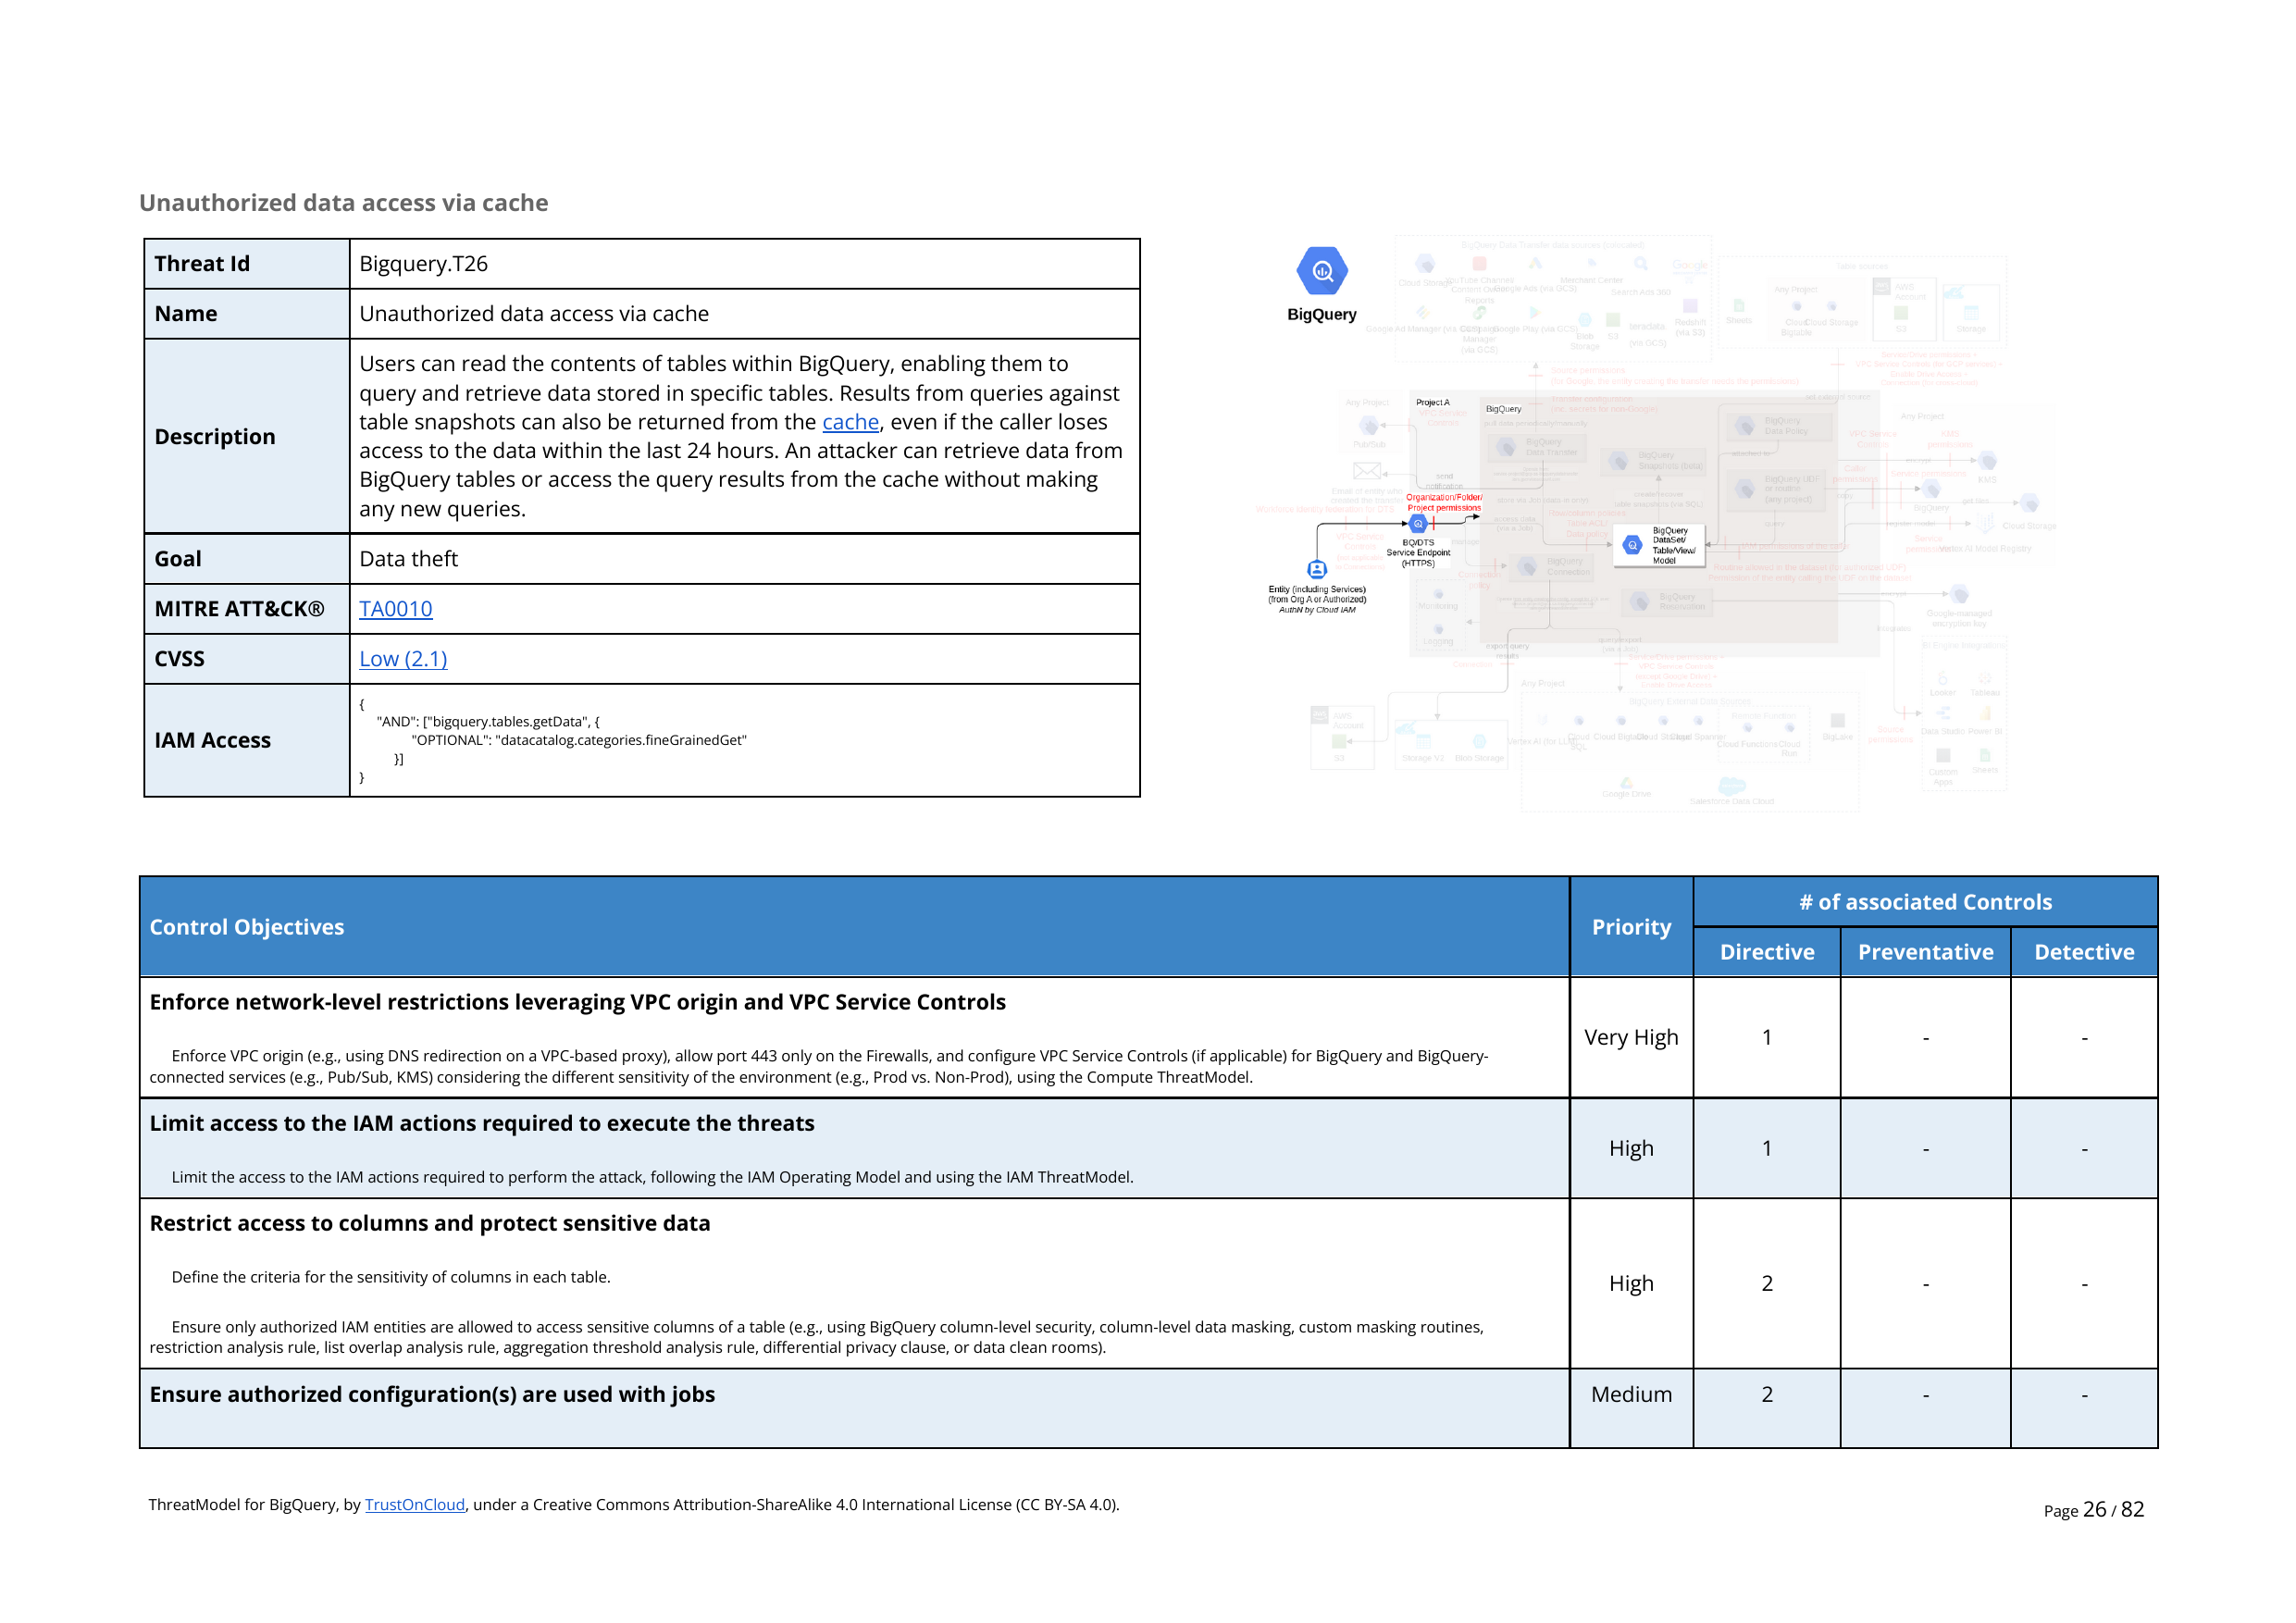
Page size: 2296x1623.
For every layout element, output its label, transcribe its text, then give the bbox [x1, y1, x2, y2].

table_cell Limit access to the IAM actions required to execute the threats Limit the access to the IAM actions required to perform the attack, following the IAM Operating Model and using the IAM ThreatModel. [141, 1099, 1569, 1196]
table_cell - [2012, 978, 2157, 1096]
table_cell Restrict access to columns and protect sensitive data Define the criteria for the sensitivity of columns in each table. Ensure only authorized IAM entities are allowed to access sensitive columns of a table (e.g., using BigQuery column-level security, column-level data masking, custom masking routines, restriction analysis rule, list overlap analysis rule, aggregation threshold analysis rule, differential privacy clause, or data clean rooms). [141, 1199, 1569, 1368]
table_header [141, 225, 1148, 825]
table_cell - [1842, 1199, 2010, 1368]
table_header Priority [1571, 877, 1693, 975]
table_cell - [1842, 1369, 2010, 1447]
table_cell 2 [1694, 1199, 1840, 1368]
table_header # of associated Controls [1694, 877, 2157, 925]
table_cell Enforce network-level restrictions leveraging VPC origin and VPC Service Controls Enforce VPC origin (e.g., using DNS redirection on a VPC-based proxy), allow port 443 only on the Firewalls, and configure VPC Service Controls (if applicable) for BigQuery and BigQuery-connected services (e.g., Pub/Sub, KMS) considering the different sensitivity of the environment (e.g., Prod vs. Non-Prod), using the Compute ThreatModel. [141, 978, 1569, 1096]
table_cell Directive [1694, 928, 1840, 975]
table_cell Very High [1571, 978, 1693, 1096]
table_cell - [2012, 1369, 2157, 1447]
table_cell Medium [1571, 1369, 1693, 1447]
table_cell - [1842, 1099, 2010, 1196]
table_cell - [2012, 1099, 2157, 1196]
table_header Control Objectives [141, 877, 1569, 975]
picture [1255, 234, 2058, 813]
table_header [1150, 225, 2157, 825]
table_cell - [1842, 978, 2010, 1096]
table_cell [141, 1369, 1569, 1447]
table_cell High [1571, 1099, 1693, 1196]
table_cell Detective [2012, 928, 2157, 975]
table_cell 1 [1694, 1099, 1840, 1196]
table_cell - [2012, 1199, 2157, 1368]
subtitle Unauthorized data access via cache [139, 187, 2156, 218]
table_cell Preventative [1842, 928, 2010, 975]
table_cell High [1571, 1199, 1693, 1368]
table_cell 2 [1694, 1369, 1840, 1447]
table_cell 1 [1694, 978, 1840, 1096]
